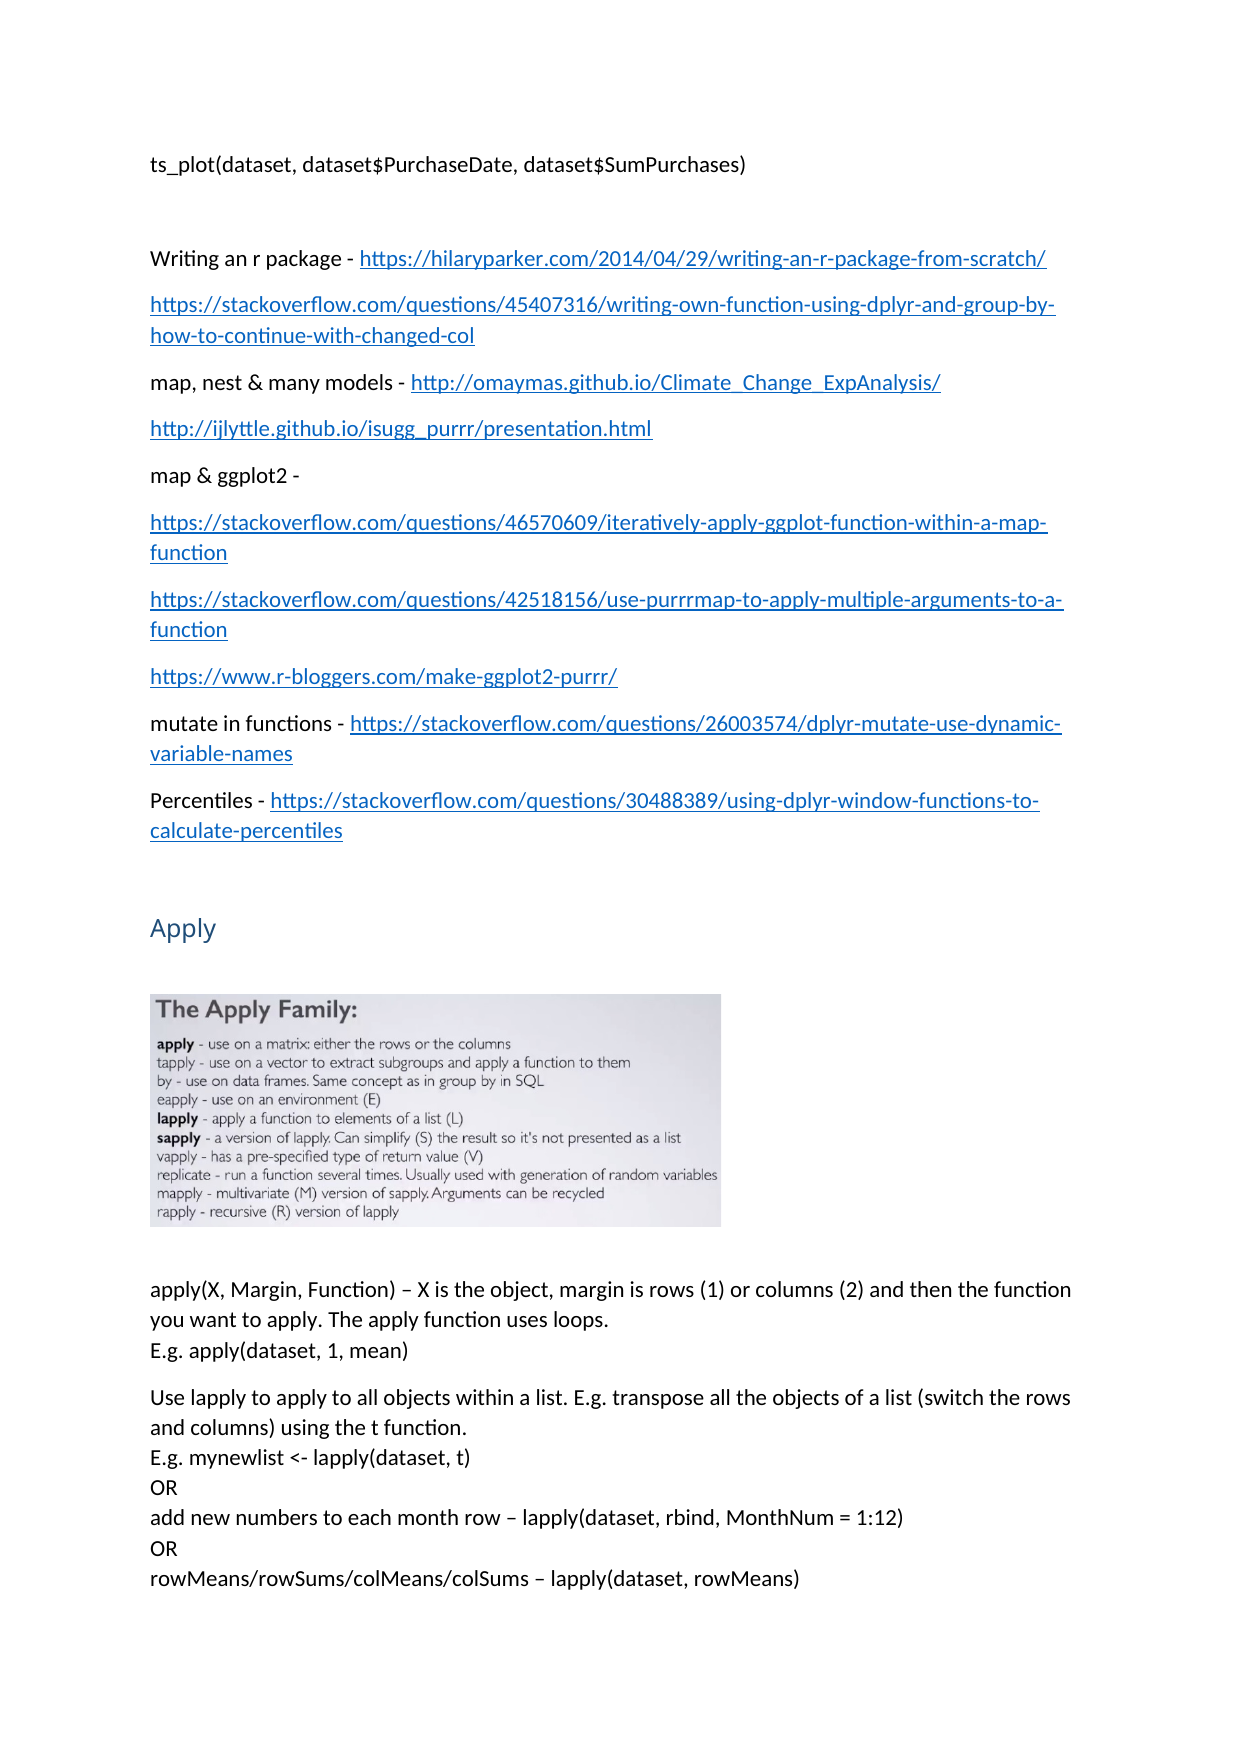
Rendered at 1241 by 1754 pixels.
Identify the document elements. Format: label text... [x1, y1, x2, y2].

text https://www.r-bloggers.com/make-ggplot2-purrr/ [150, 662, 1090, 691]
text https://stackoverflow.com/questions/46570609/iteratively-apply-ggplot-function-within-a-map-function [150, 508, 1090, 567]
text apply(X, Margin, Function) – X is the object, margin is rows (1) or columns (2) and then the function you want to apply. The apply function uses loops. E.g. apply(dataset, 1, mean) [150, 1275, 1090, 1364]
text map & ggplot2 - [150, 461, 1090, 489]
text https://stackoverflow.com/questions/42518156/use-purrrmap-to-apply-multiple-arguments-to-a-function [150, 585, 1090, 644]
text map, nest & many models - http://omaymas.github.io/Climate_Change_ExpAnalysis/ [150, 368, 1090, 396]
text Percentiles - https://stackoverflow.com/questions/30488389/using-dplyr-window-functions-to-calculate-percentiles [150, 786, 1090, 845]
text ts_plot(dataset, dataset$PurchaseDate, dataset$SumPurchases) [150, 150, 1090, 178]
text Use lapply to apply to all objects within a list. E.g. transpose all the objects of a list (switch the rows and columns) using the t function. E.g. mynewlist <- lapply(dataset, t) OR add new numbers to each month row – lapply(dataset, rbind, MonthNum = 1:12) OR rowMeans/rowSums/colMeans/colSums – lapply(dataset, rowMeans) [150, 1383, 1090, 1592]
text https://stackoverflow.com/questions/45407316/writing-own-function-using-dplyr-and-group-by-how-to-continue-with-changed-col [150, 291, 1090, 349]
text mutate in functions - https://stackoverflow.com/questions/26003574/dplyr-mutate-use-dynamic-variable-names [150, 709, 1090, 768]
text Writing an r package - https://hilaryparker.com/2014/04/29/writing-an-r-package-from-scratch/ [150, 244, 1090, 272]
text http://ijlyttle.github.io/isugg_purrr/presentation.html [150, 414, 1090, 443]
picture [150, 994, 722, 1227]
subtitle Apply [150, 910, 1090, 944]
